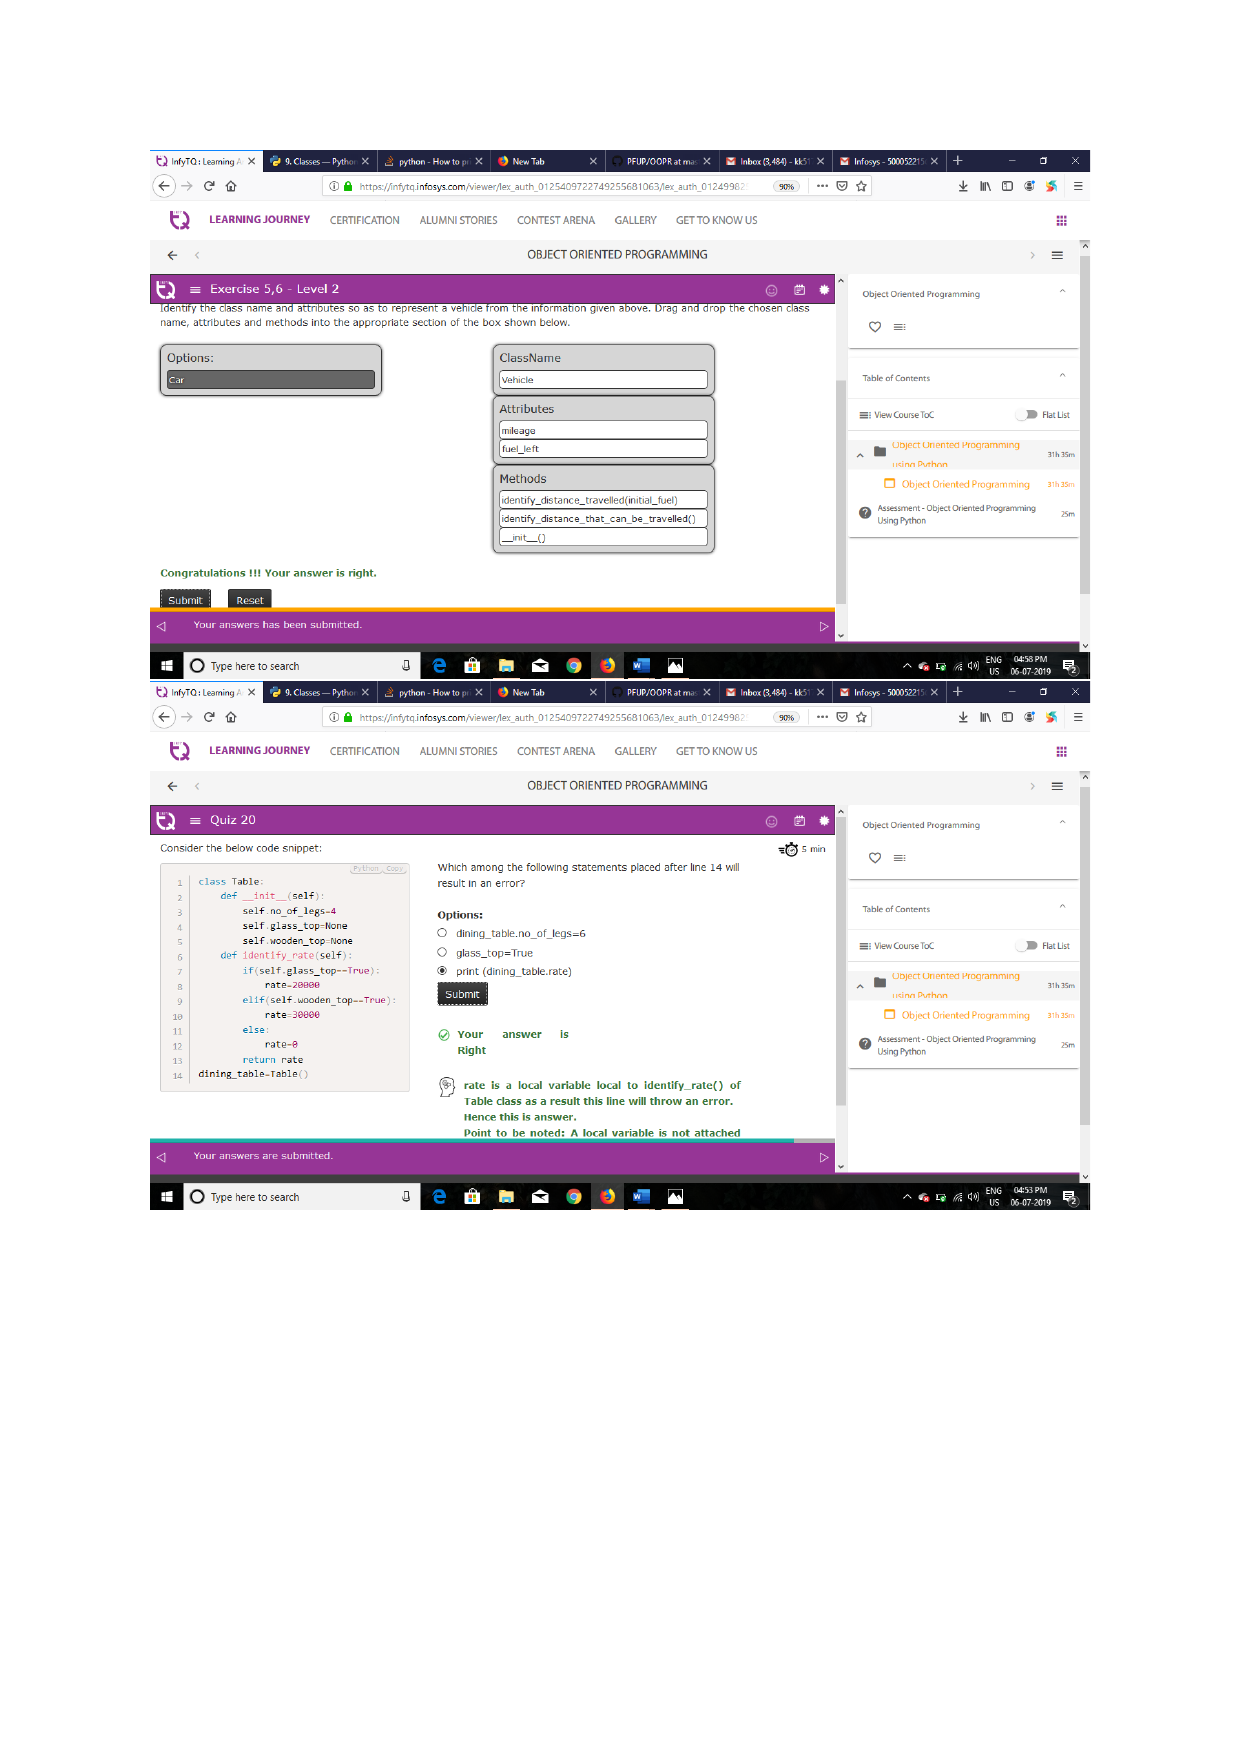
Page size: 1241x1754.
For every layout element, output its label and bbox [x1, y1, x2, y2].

picture [150, 681, 1091, 1210]
picture [150, 150, 1091, 679]
